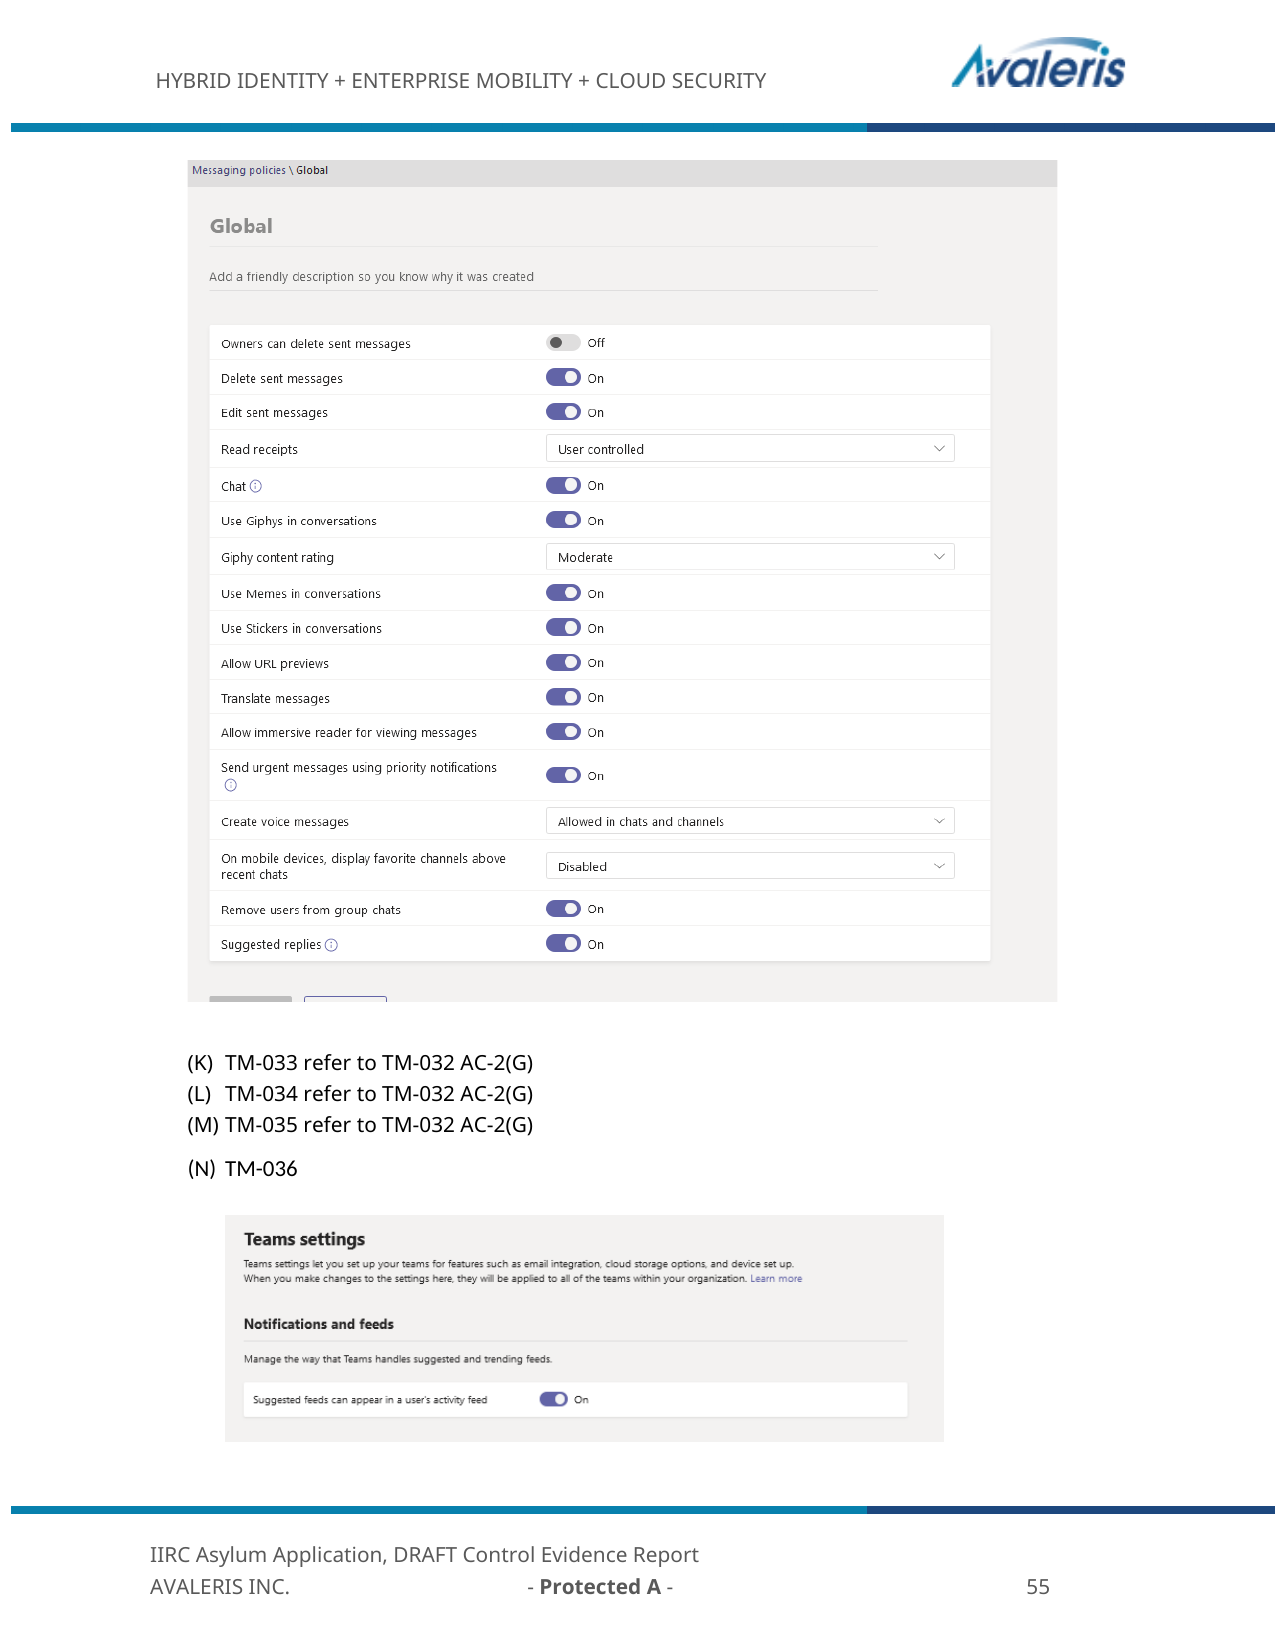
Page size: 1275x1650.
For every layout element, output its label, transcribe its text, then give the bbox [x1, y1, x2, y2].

list TM-036 [187, 1154, 1125, 1182]
list TM-035 refer to TM-032 AC-2(G) [187, 1110, 1089, 1139]
picture [951, 37, 1125, 87]
picture [868, 1506, 1275, 1514]
list TM-034 refer to TM-032 AC-2(G) [187, 1079, 1089, 1107]
picture [225, 1215, 944, 1442]
list TM-033 refer to TM-032 AC-2(G) [187, 1048, 1089, 1076]
picture [868, 123, 1275, 132]
picture [187, 160, 1058, 1002]
